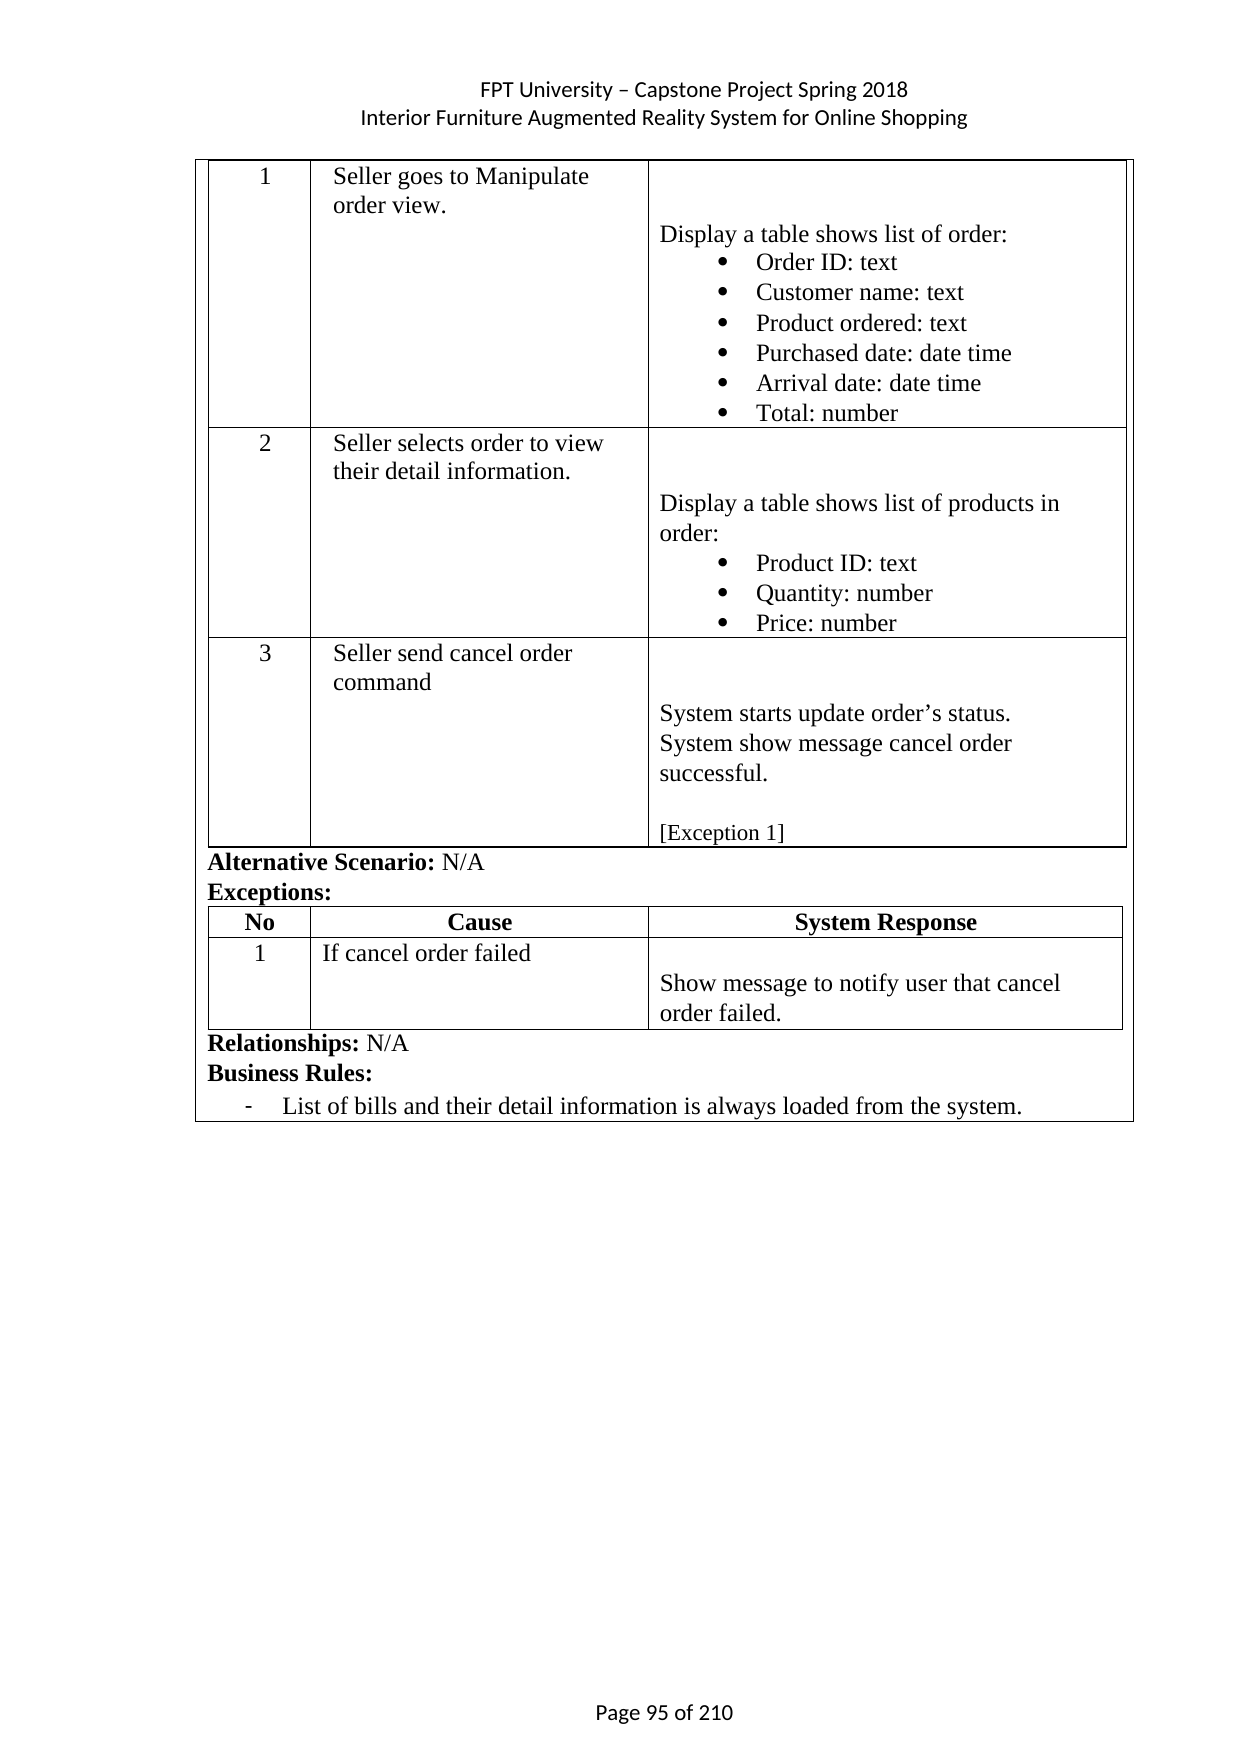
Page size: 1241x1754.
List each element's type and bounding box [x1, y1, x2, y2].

table_cell [196, 160, 1133, 1121]
